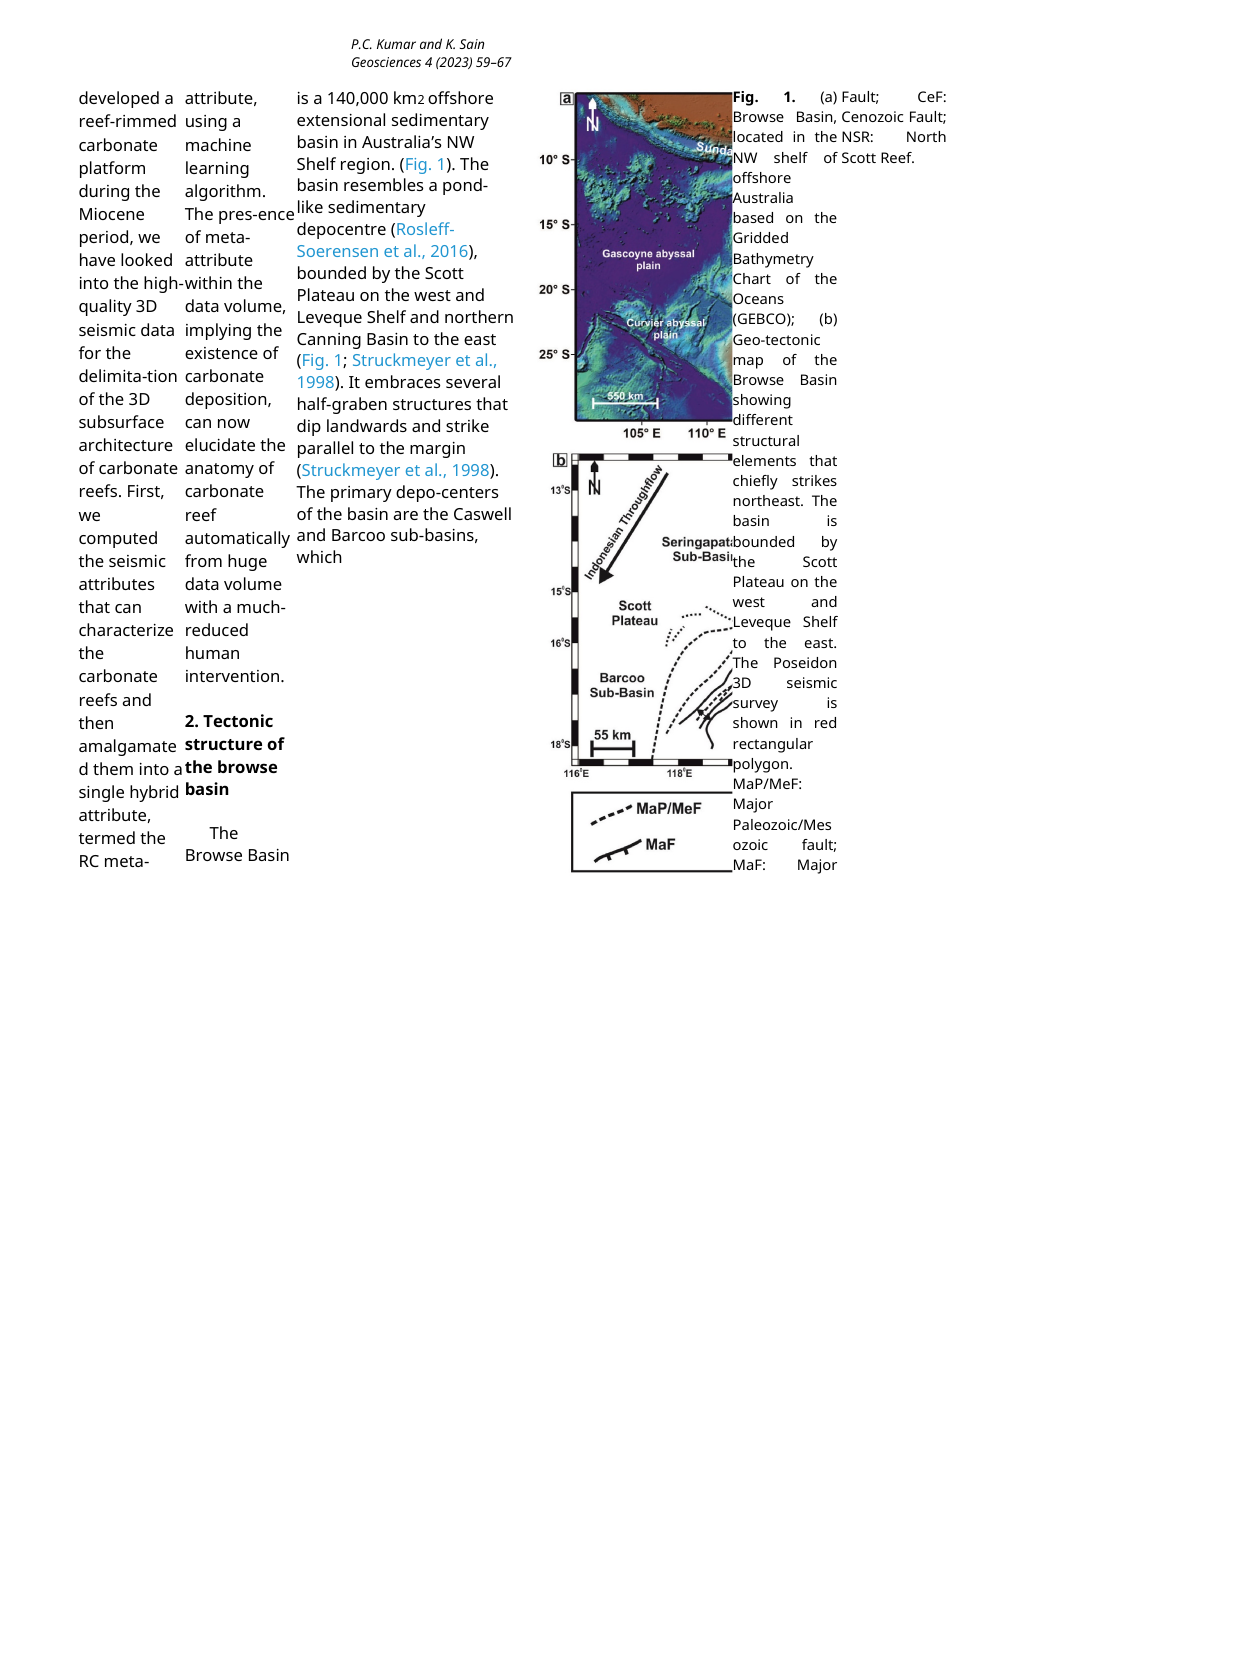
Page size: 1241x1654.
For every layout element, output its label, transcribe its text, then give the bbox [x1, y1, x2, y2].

text 2. Tectonic structure of the browse basin [184, 710, 296, 801]
text Fig. 1. (a) Browse Basin, located in the NW shelf of offshore Australia based on the Gridded Bathymetry Chart of the Oceans (GEBCO); (b) Geo-tectonic map of the Browse Basin showing different structural elements that chiefly strikes northeast. The basin is bounded by the Scott Plateau on the west and Leveque Shelf to the east. The Poseidon 3D seismic survey is shown in red rectangular polygon. MaP/MeF: Major Paleozoic/Mesozoic fault; MaF: Major Fault; CeF: Cenozoic Fault; NSR: North Scott Reef. [733, 87, 837, 875]
text P.C. Kumar and K. Sain Artificial Intelligence in Geosciences 4 (2023) 59–67 [351, 35, 623, 72]
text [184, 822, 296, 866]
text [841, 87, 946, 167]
text The Browse Basin is a 140,000 km2 offshore extensional sedimentary basin in Australia’s NW Shelf region. (Fig. 1). The basin resembles a pond-like sedimentary depocentre (Rosleff-Soerensen et al., 2016), bounded by the Scott Plateau on the west and Leveque Shelf and northern Canning Basin to the east (Fig. 1; Struckmeyer et al., 1998). It embraces several half-graben structures that dip landwards and strike parallel to the margin (Struckmeyer et al., 1998). The primary depo-centers of the basin are the Caswell and Barcoo sub-basins, which [296, 87, 514, 568]
picture [533, 86, 733, 877]
text developed a reef-rimmed carbonate platform during the Miocene period, we have looked into the high-quality 3D seismic data for the delimita-tion of the 3D subsurface architecture of carbonate reefs. First, we computed the seismic attributes that can characterize the carbonate reefs and then amalgamated them into a single hybrid attribute, termed the RC meta-attribute, using a machine learning algorithm. The pres-ence of meta-attribute within the data volume, implying the existence of carbonate deposition, can now elucidate the anatomy of carbonate reef automatically from huge data volume with a much-reduced human intervention. [78, 87, 296, 873]
